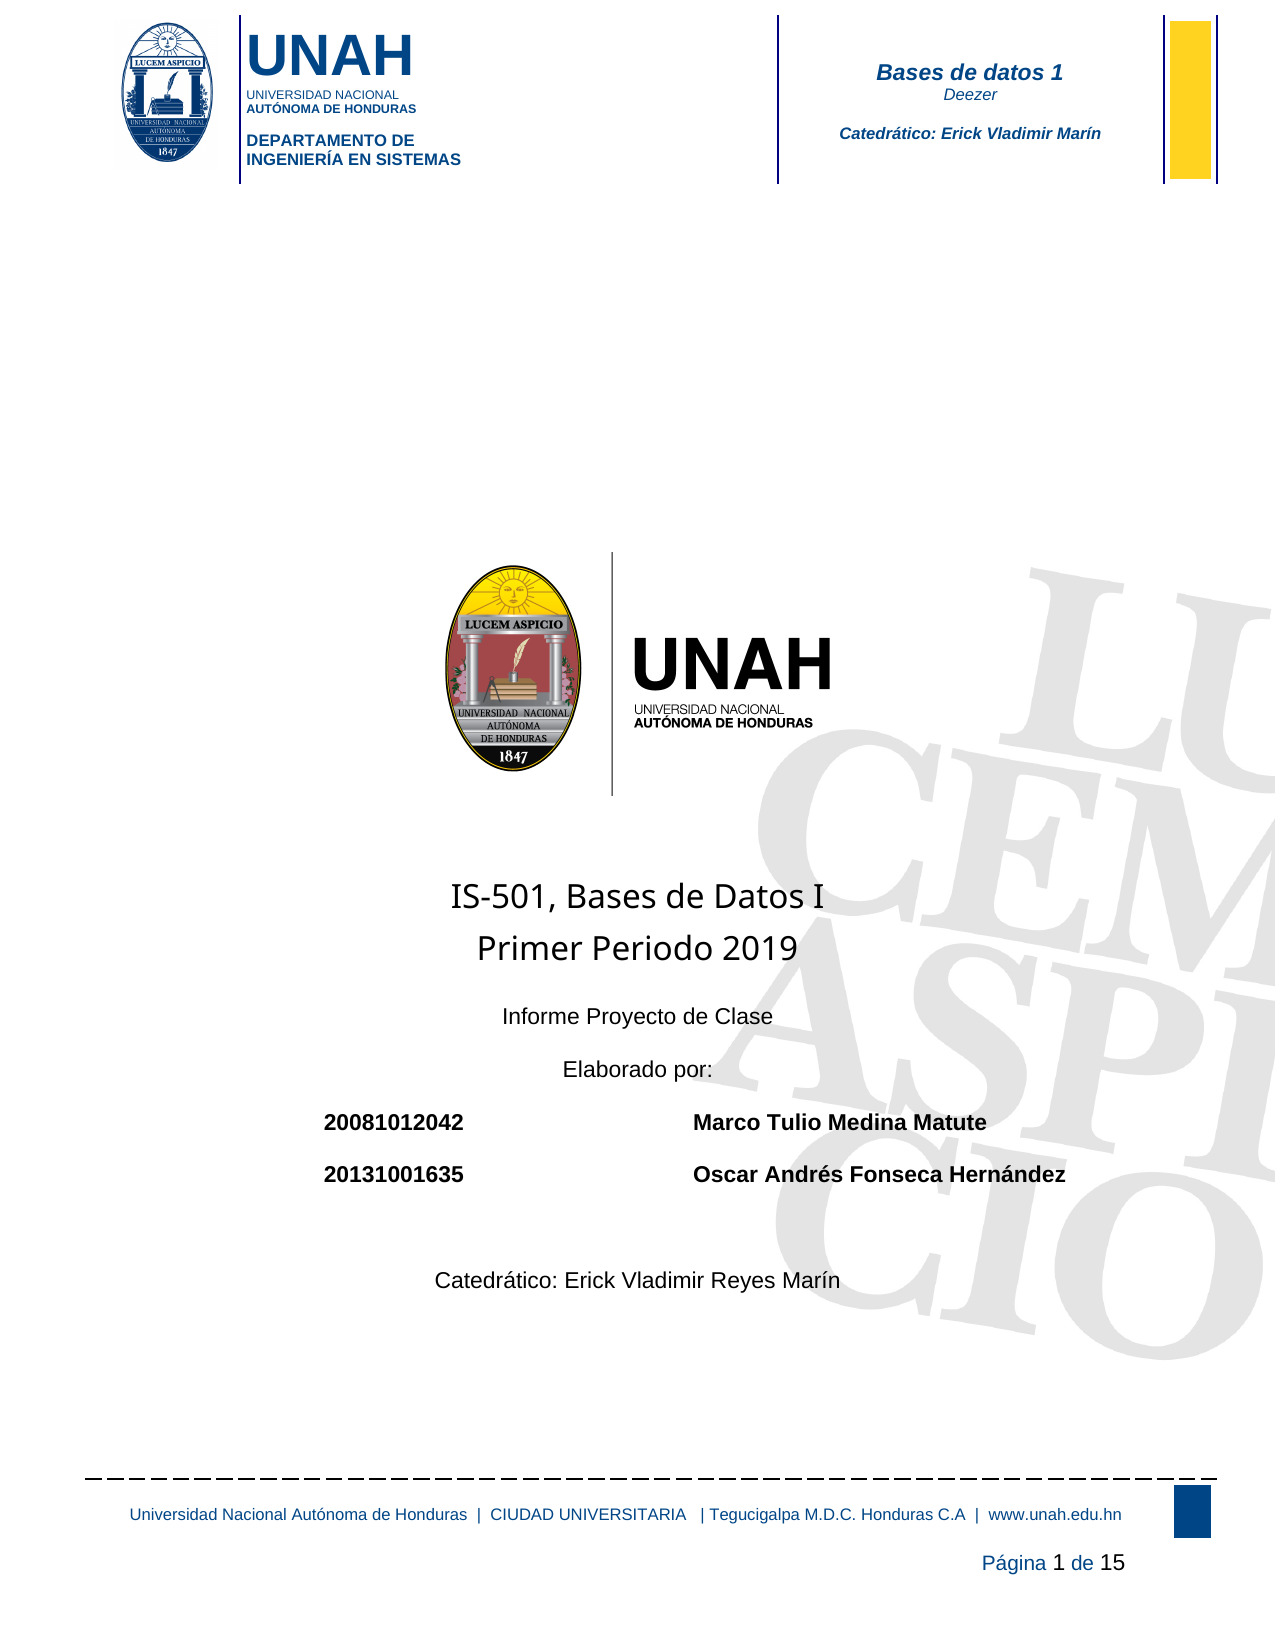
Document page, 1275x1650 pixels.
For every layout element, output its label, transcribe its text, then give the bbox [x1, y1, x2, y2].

text Informe Proyecto de Clase [150, 1003, 1125, 1029]
table_cell Oscar Andrés Fonseca Hernández [637, 1161, 1124, 1214]
table_header 20081012042 [150, 1082, 637, 1161]
picture [445, 540, 1275, 1373]
text Catedrático: Erick Vladimir Reyes Marín [150, 1267, 1125, 1293]
title IS-501, Bases de Datos I [150, 872, 1125, 918]
title Primer Periodo 2019 [150, 924, 1125, 970]
table_cell 20131001635 [150, 1161, 637, 1214]
table_header Marco Tulio Medina Matute [637, 1082, 1124, 1161]
picture [113, 18, 220, 169]
text Elaborado por: [150, 1056, 1125, 1082]
